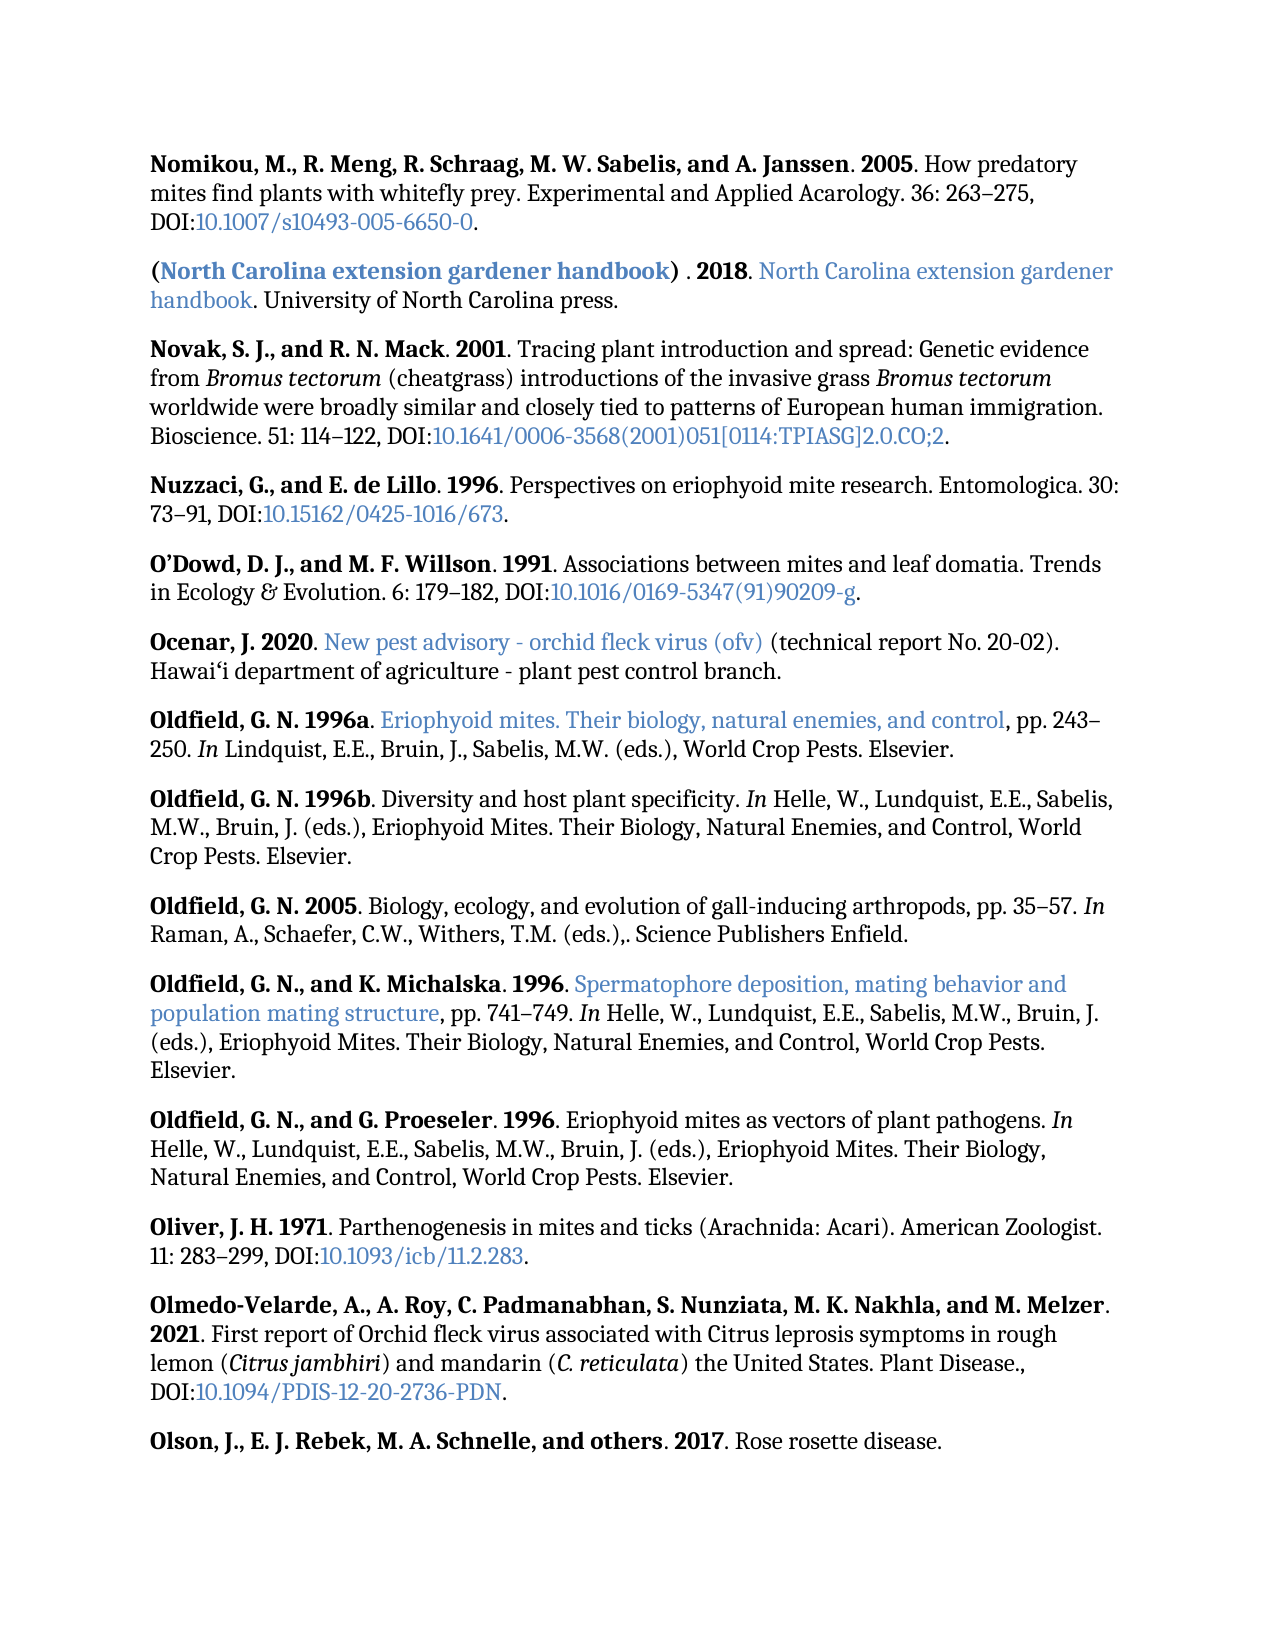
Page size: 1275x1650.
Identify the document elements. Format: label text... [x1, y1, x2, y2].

text Oldfield, G. N. 1996a. Eriophyoid mites. Their biology, natural enemies, and control, pp. 243–250. In Lindquist, E.E., Bruin, J., Sabelis, M.W. (eds.), World Crop Pests. Elsevier. [150, 706, 1125, 764]
text Nuzzaci, G., and E. de Lillo. 1996. Perspectives on eriophyoid mite research. Entomologica. 30: 73–91, DOI:10.15162/0425-1016/673. [150, 471, 1125, 529]
text Ocenar, J. 2020. New pest advisory - orchid fleck virus (ofv) (technical report No. 20-02). Hawaiʻi department of agriculture - plant pest control branch. [150, 628, 1125, 685]
text O’Dowd, D. J., and M. F. Willson. 1991. Associations between mites and leaf domatia. Trends in Ecology & Evolution. 6: 179–182, DOI:10.1016/0169-5347(91)90209-g. [150, 549, 1125, 607]
text Novak, S. J., and R. N. Mack. 2001. Tracing plant introduction and spread: Genetic evidence from Bromus tectorum (cheatgrass) introductions of the invasive grass Bromus tectorum worldwide were broadly similar and closely tied to patterns of European human immigration. Bioscience. 51: 114–122, DOI:10.1641/0006-3568(2001)051[0114:TPIASG]2.0.CO;2. [150, 335, 1125, 450]
text Oliver, J. H. 1971. Parthenogenesis in mites and ticks (Arachnida: Acari). American Zoologist. 11: 283–299, DOI:10.1093/icb/11.2.283. [150, 1213, 1125, 1270]
text Oldfield, G. N., and G. Proeseler. 1996. Eriophyoid mites as vectors of plant pathogens. In Helle, W., Lundquist, E.E., Sabelis, M.W., Bruin, J. (eds.), Eriophyoid Mites. Their Biology, Natural Enemies, and Control, World Crop Pests. Elsevier. [150, 1106, 1125, 1192]
text Oldfield, G. N. 1996b. Diversity and host plant specificity. In Helle, W., Lundquist, E.E., Sabelis, M.W., Bruin, J. (eds.), Eriophyoid Mites. Their Biology, Natural Enemies, and Control, World Crop Pests. Elsevier. [150, 784, 1125, 871]
text Olson, J., E. J. Rebek, M. A. Schnelle, and others. 2017. Rose rosette disease. [150, 1427, 1125, 1456]
text Nomikou, M., R. Meng, R. Schraag, M. W. Sabelis, and A. Janssen. 2005. How predatory mites find plants with whitefly prey. Experimental and Applied Acarology. 36: 263–275, DOI:10.1007/s10493-005-6650-0. [150, 150, 1125, 236]
text Oldfield, G. N., and K. Michalska. 1996. Spermatophore deposition, mating behavior and population mating structure, pp. 741–749. In Helle, W., Lundquist, E.E., Sabelis, M.W., Bruin, J. (eds.), Eriophyoid Mites. Their Biology, Natural Enemies, and Control, World Crop Pests. Elsevier. [150, 970, 1125, 1085]
text Oldfield, G. N. 2005. Biology, ecology, and evolution of gall-inducing arthropods, pp. 35–57. In Raman, A., Schaefer, C.W., Withers, T.M. (eds.),. Science Publishers Enfield. [150, 892, 1125, 949]
text (North Carolina extension gardener handbook) . 2018. North Carolina extension gardener handbook. University of North Carolina press. [150, 257, 1125, 314]
text Olmedo-Velarde, A., A. Roy, C. Padmanabhan, S. Nunziata, M. K. Nakhla, and M. Melzer. 2021. First report of Orchid fleck virus associated with Citrus leprosis symptoms in rough lemon (Citrus jambhiri) and mandarin (C. reticulata) the United States. Plant Disease., DOI:10.1094/PDIS-12-20-2736-PDN. [150, 1291, 1125, 1406]
